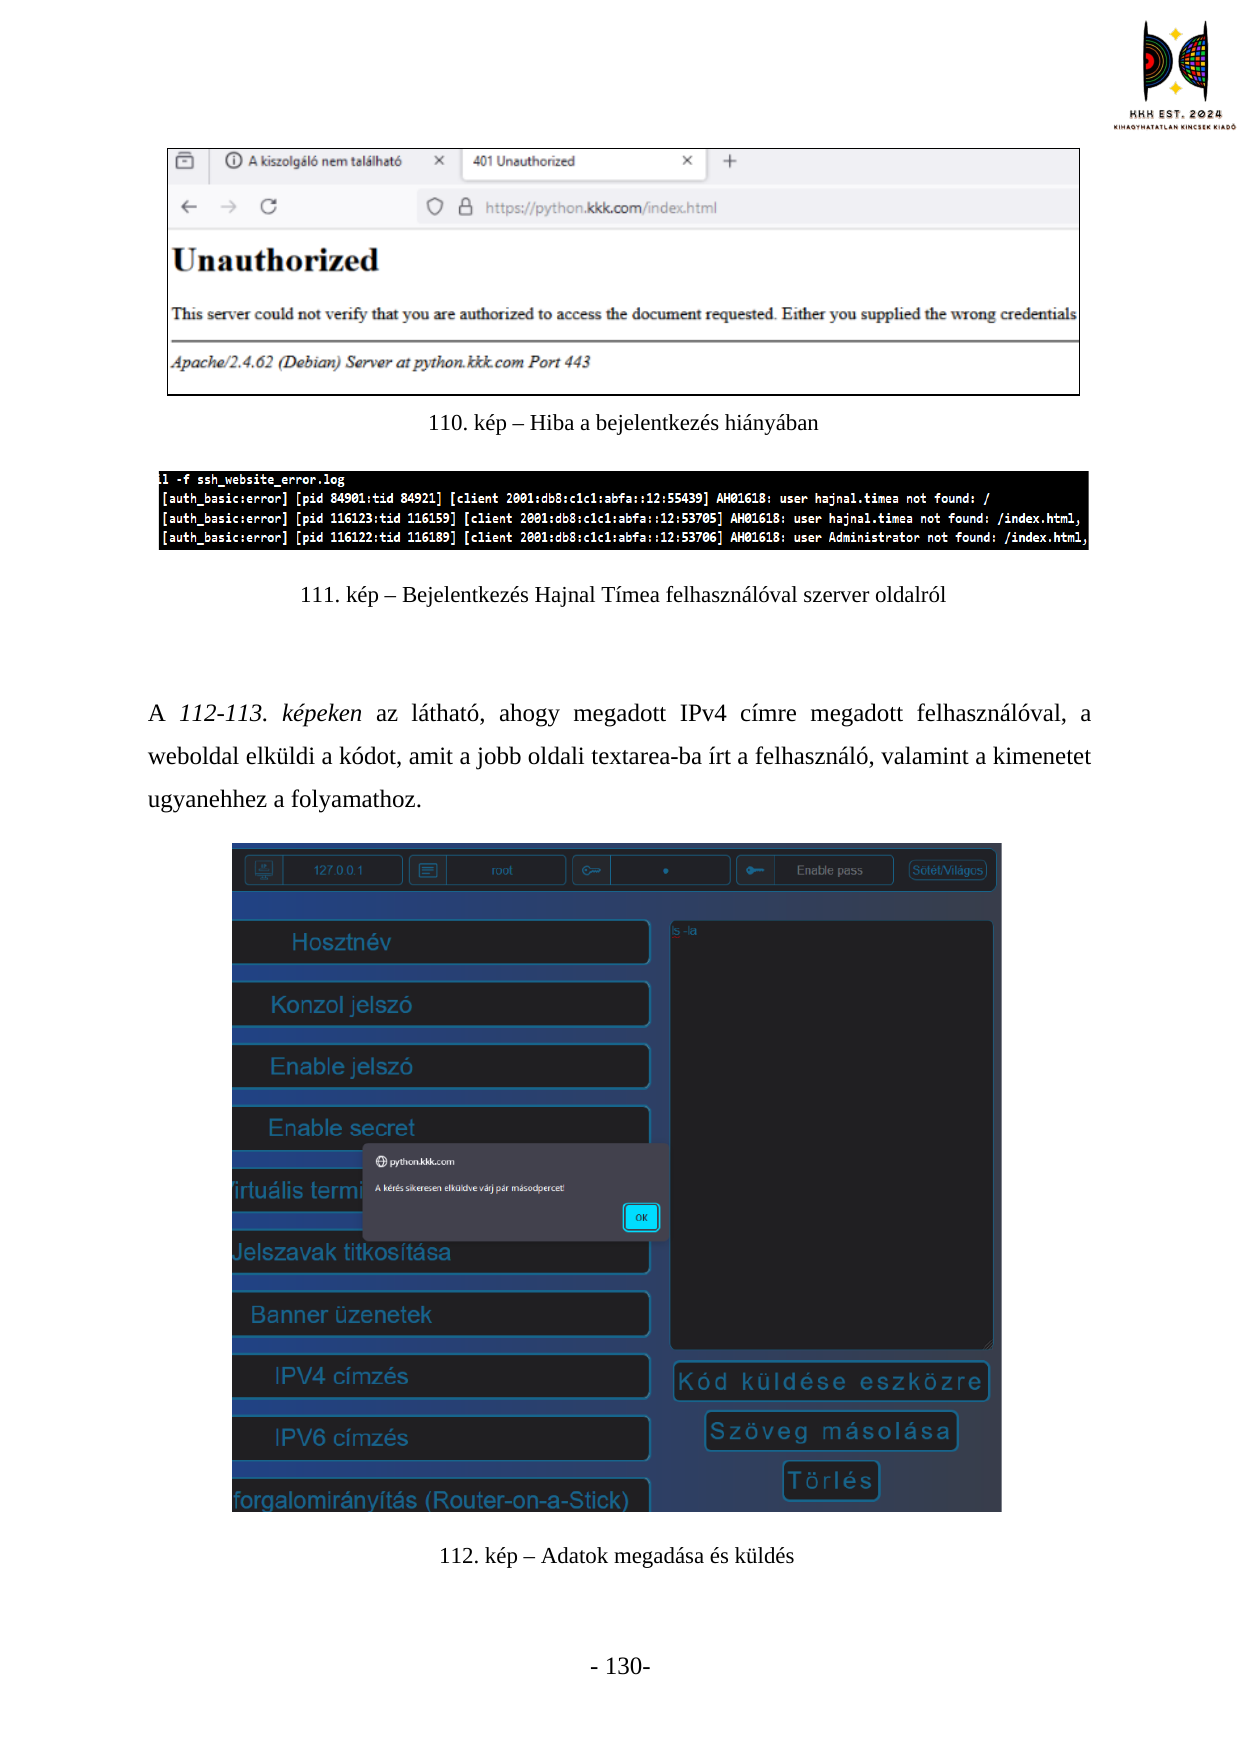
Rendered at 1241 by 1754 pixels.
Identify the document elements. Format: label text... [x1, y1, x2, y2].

picture [158, 471, 1089, 550]
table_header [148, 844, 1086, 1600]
picture [232, 843, 1002, 1512]
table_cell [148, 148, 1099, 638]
text A 112-113. képeken az látható, ahogy megadott IPv4 címre megadott felhasználóval, a weboldal elküldi a kódot, amit a jobb oldali textarea-ba írt a felhasználó, valamint a kimenetet ugyanehhez a folyamathoz. [148, 698, 1093, 813]
picture [1105, 9, 1241, 135]
picture [168, 149, 1079, 394]
